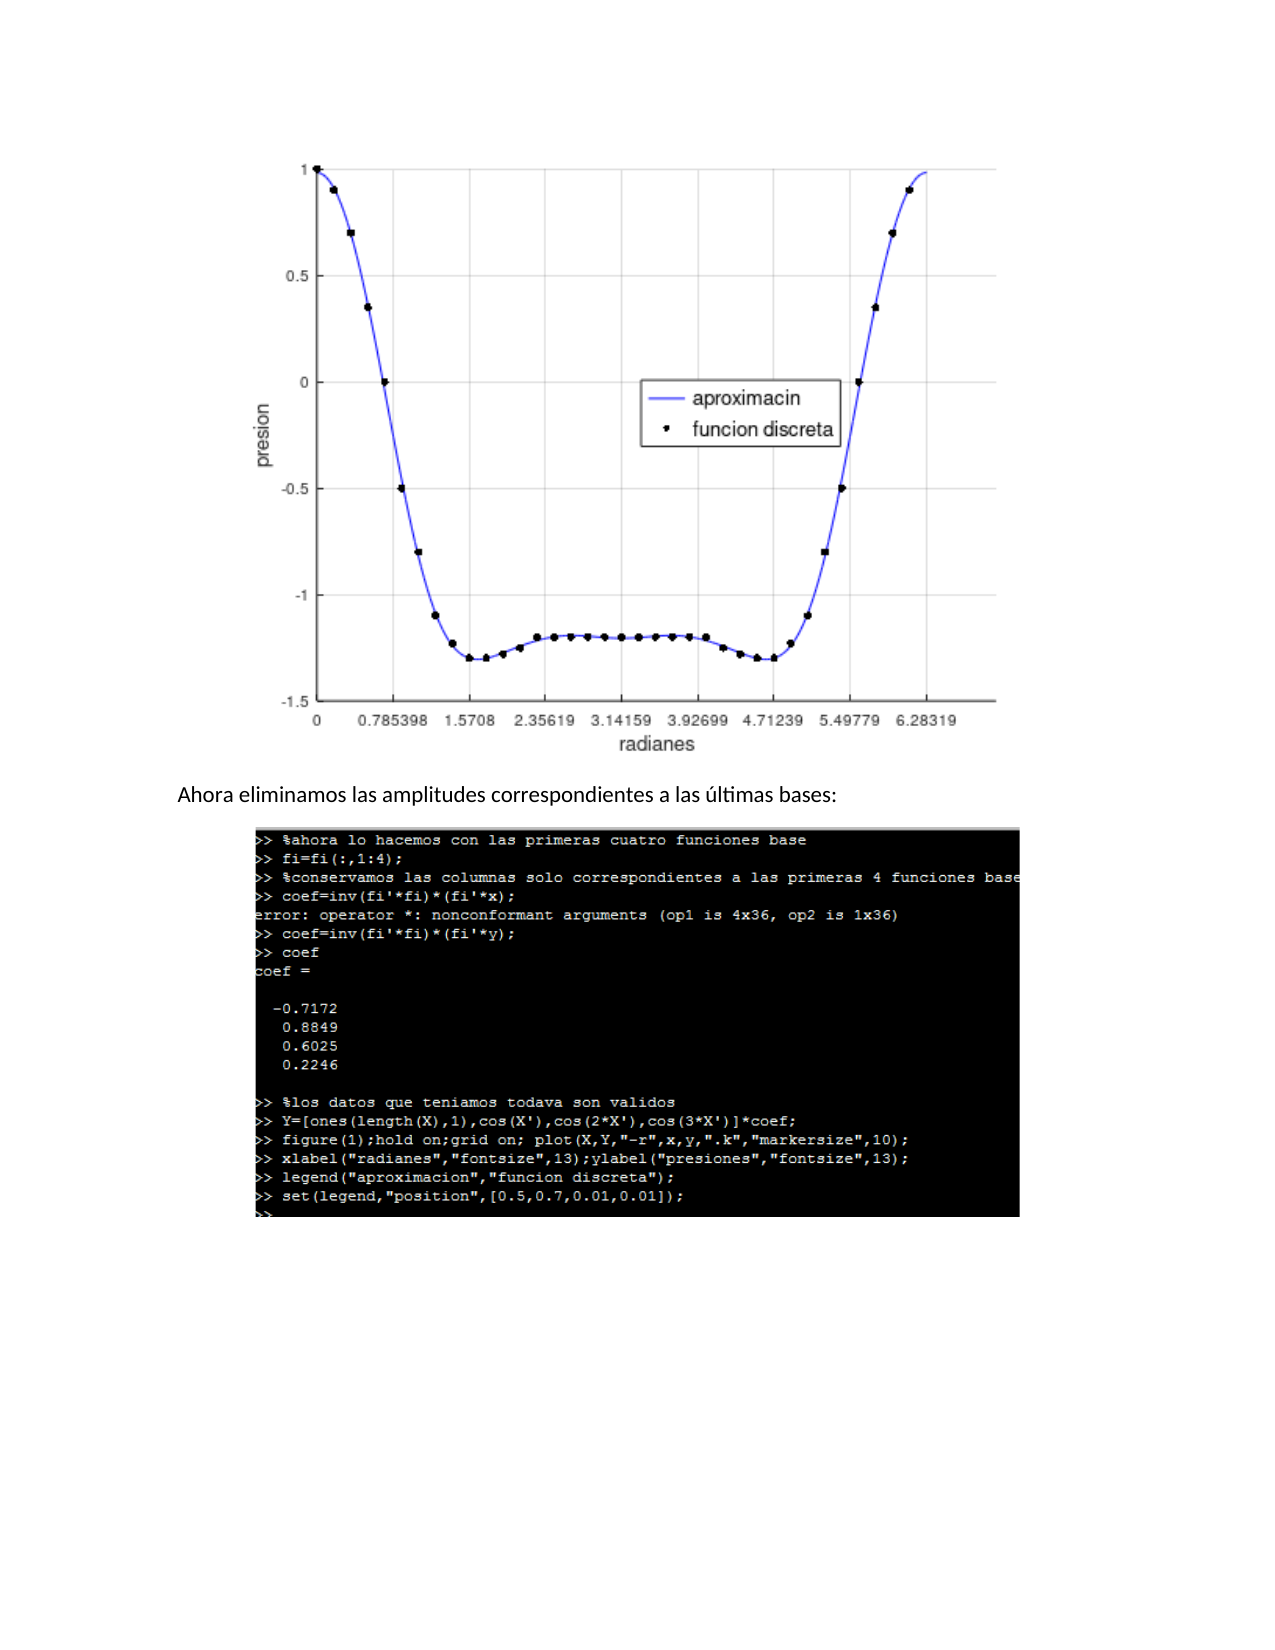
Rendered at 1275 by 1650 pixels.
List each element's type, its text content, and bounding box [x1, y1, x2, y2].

picture [244, 147, 1031, 762]
picture [255, 827, 1020, 1217]
text Ahora eliminamos las amplitudes correspondientes a las últimas bases: [177, 781, 1098, 808]
